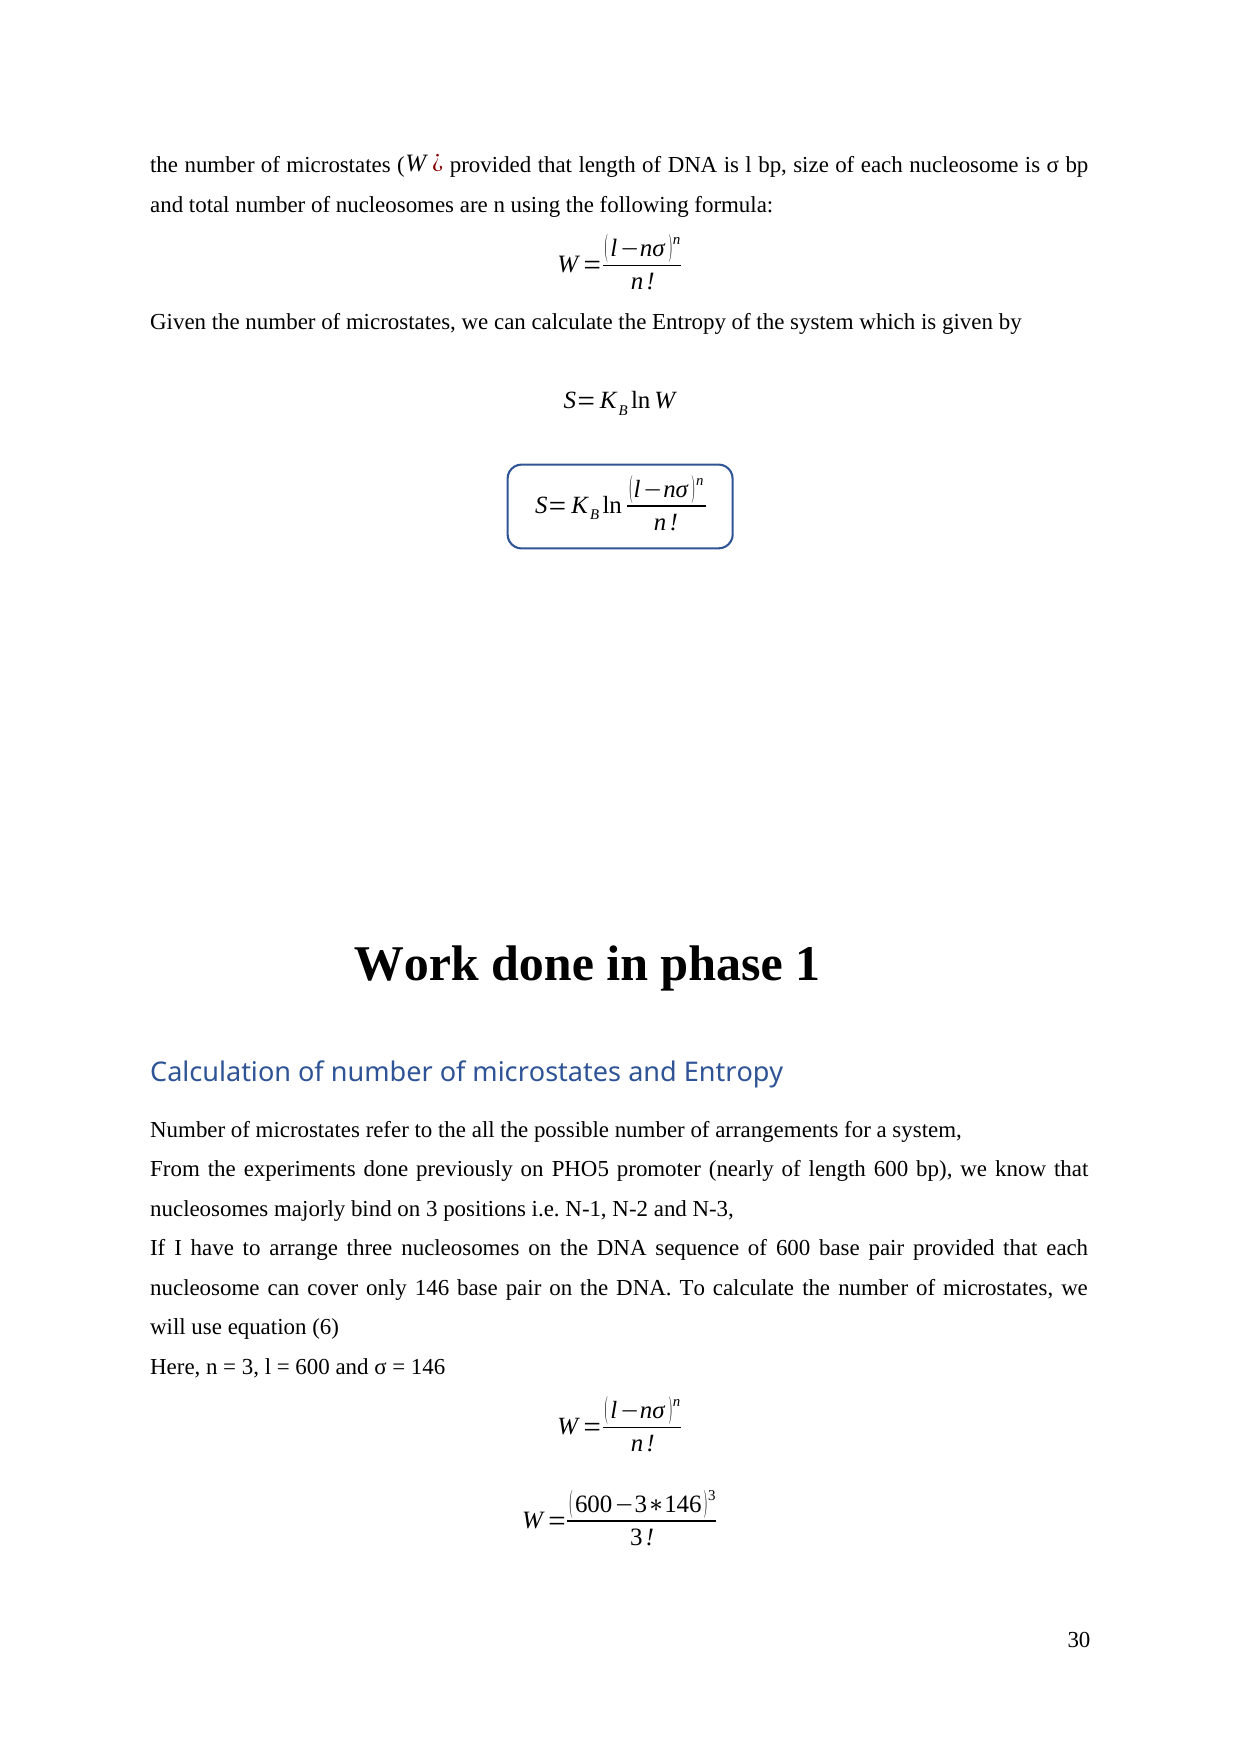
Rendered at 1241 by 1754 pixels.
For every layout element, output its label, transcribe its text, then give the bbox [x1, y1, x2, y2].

subtitle Work done in phase 1 [175, 934, 998, 991]
subtitle Calculation of number of microstates and Entropy [150, 1053, 1090, 1090]
text Here, n = 3, l = 600 and σ = 146 [150, 1353, 1090, 1379]
text From the experiments done previously on PHO5 promoter (nearly of length 600 bp), we know that nucleosomes majorly bind on 3 positions i.e. N-1, N-2 and N-3, [150, 1156, 1090, 1221]
text If I have to arrange three nucleosomes on the DNA sequence of 600 base pair provided that each nucleosome can cover only 146 base pair on the DNA. To calculate the number of microstates, we will use equation (6) [150, 1234, 1090, 1340]
text Number of microstates refer to the all the possible number of arrangements for a system, [150, 1116, 1090, 1142]
text Given the number of microstates, we can calculate the Entropy of the system which is given by [150, 308, 1090, 334]
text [150, 150, 1090, 217]
